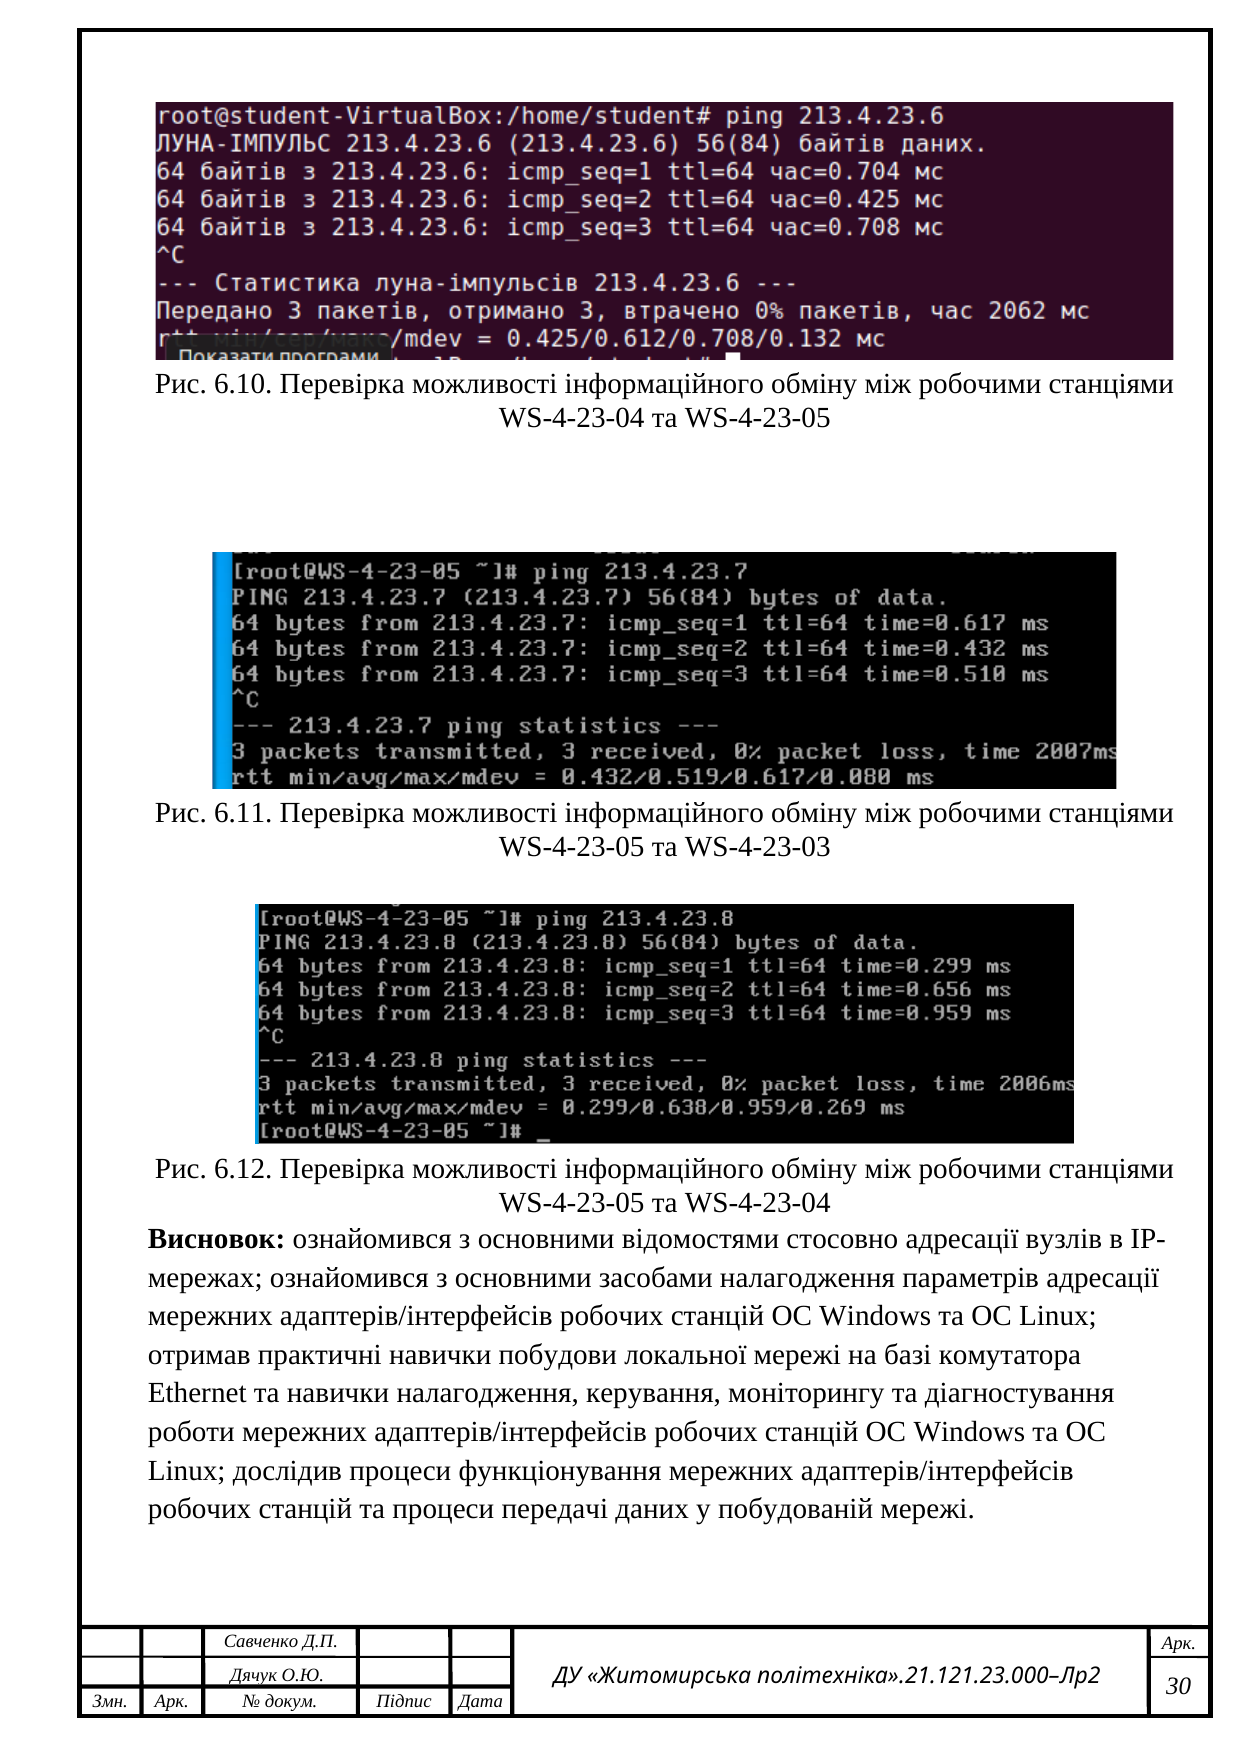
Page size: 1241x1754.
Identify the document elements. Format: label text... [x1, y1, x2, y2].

picture [259, 904, 1074, 1144]
text Рис. 6.12. Перевірка можливості інформаційного обміну між робочими станціями WS-4-23-05 та WS-4-23-04 [148, 1151, 1181, 1218]
text Висновок: ознайомився з основними відомостями стосовно адресації вузлів в IP-мережах; ознайомився з основними засобами налагодження параметрів адресації мережних адаптерів/інтерфейсів робочих станцій ОС Windows та ОС Linux; отримав практичні навички побудови локальної мережі на базі комутатора Ethernet та навички налагодження, керування, моніторингу та діагностування роботи мережних адаптерів/інтерфейсів робочих станцій ОС Windows та ОС Linux; дослідив процеси функціонування мережних адаптерів/інтерфейсів робочих станцій та процеси передачі даних у побудованій мережі. [148, 1221, 1181, 1525]
picture [155, 102, 1174, 360]
text Рис. 6.11. Перевірка можливості інформаційного обміну між робочими станціями WS-4-23-05 та WS-4-23-03 [148, 796, 1181, 863]
text Рис. 6.10. Перевірка можливості інформаційного обміну між робочими станціями WS-4-23-04 та WS-4-23-05 [148, 367, 1181, 434]
picture [212, 552, 1117, 789]
